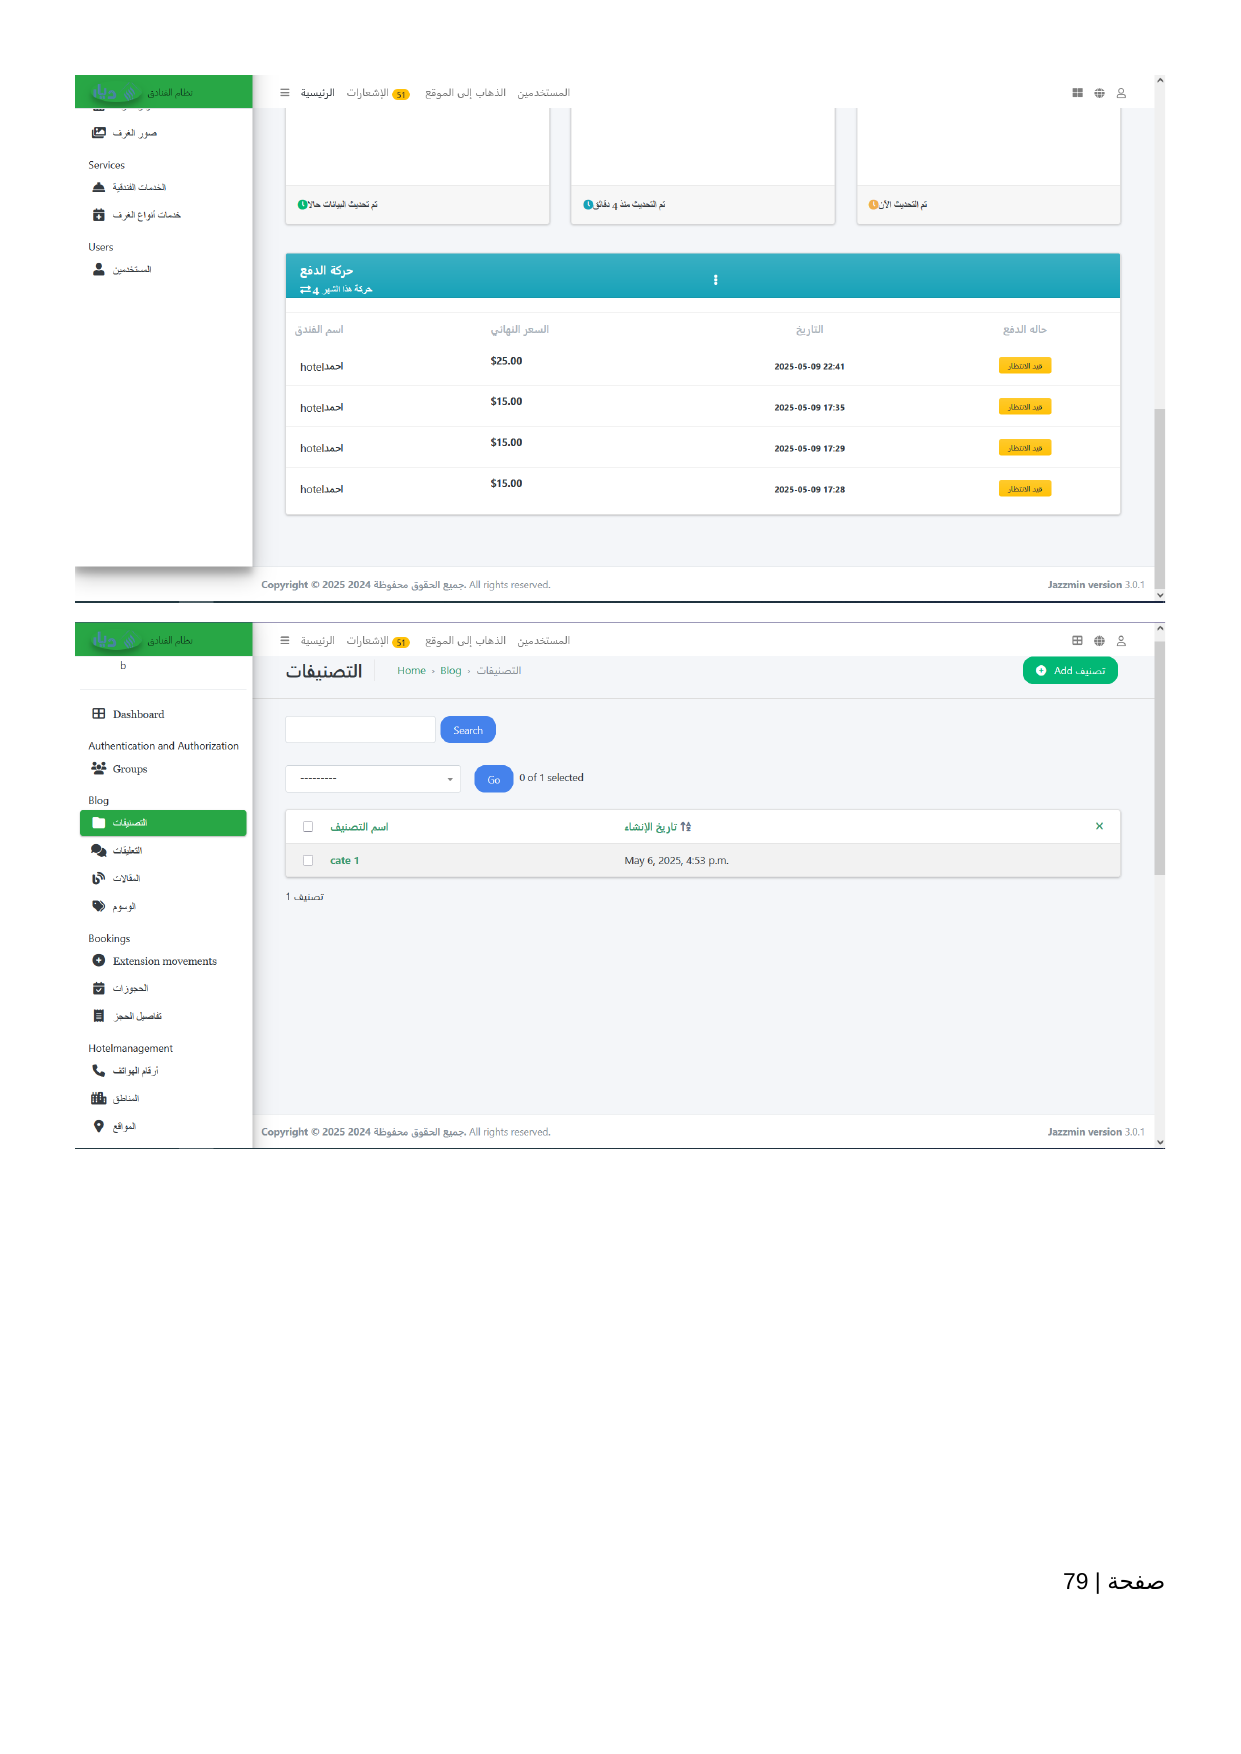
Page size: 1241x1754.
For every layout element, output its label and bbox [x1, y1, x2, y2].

picture [75, 622, 1166, 1149]
picture [75, 75, 1166, 603]
